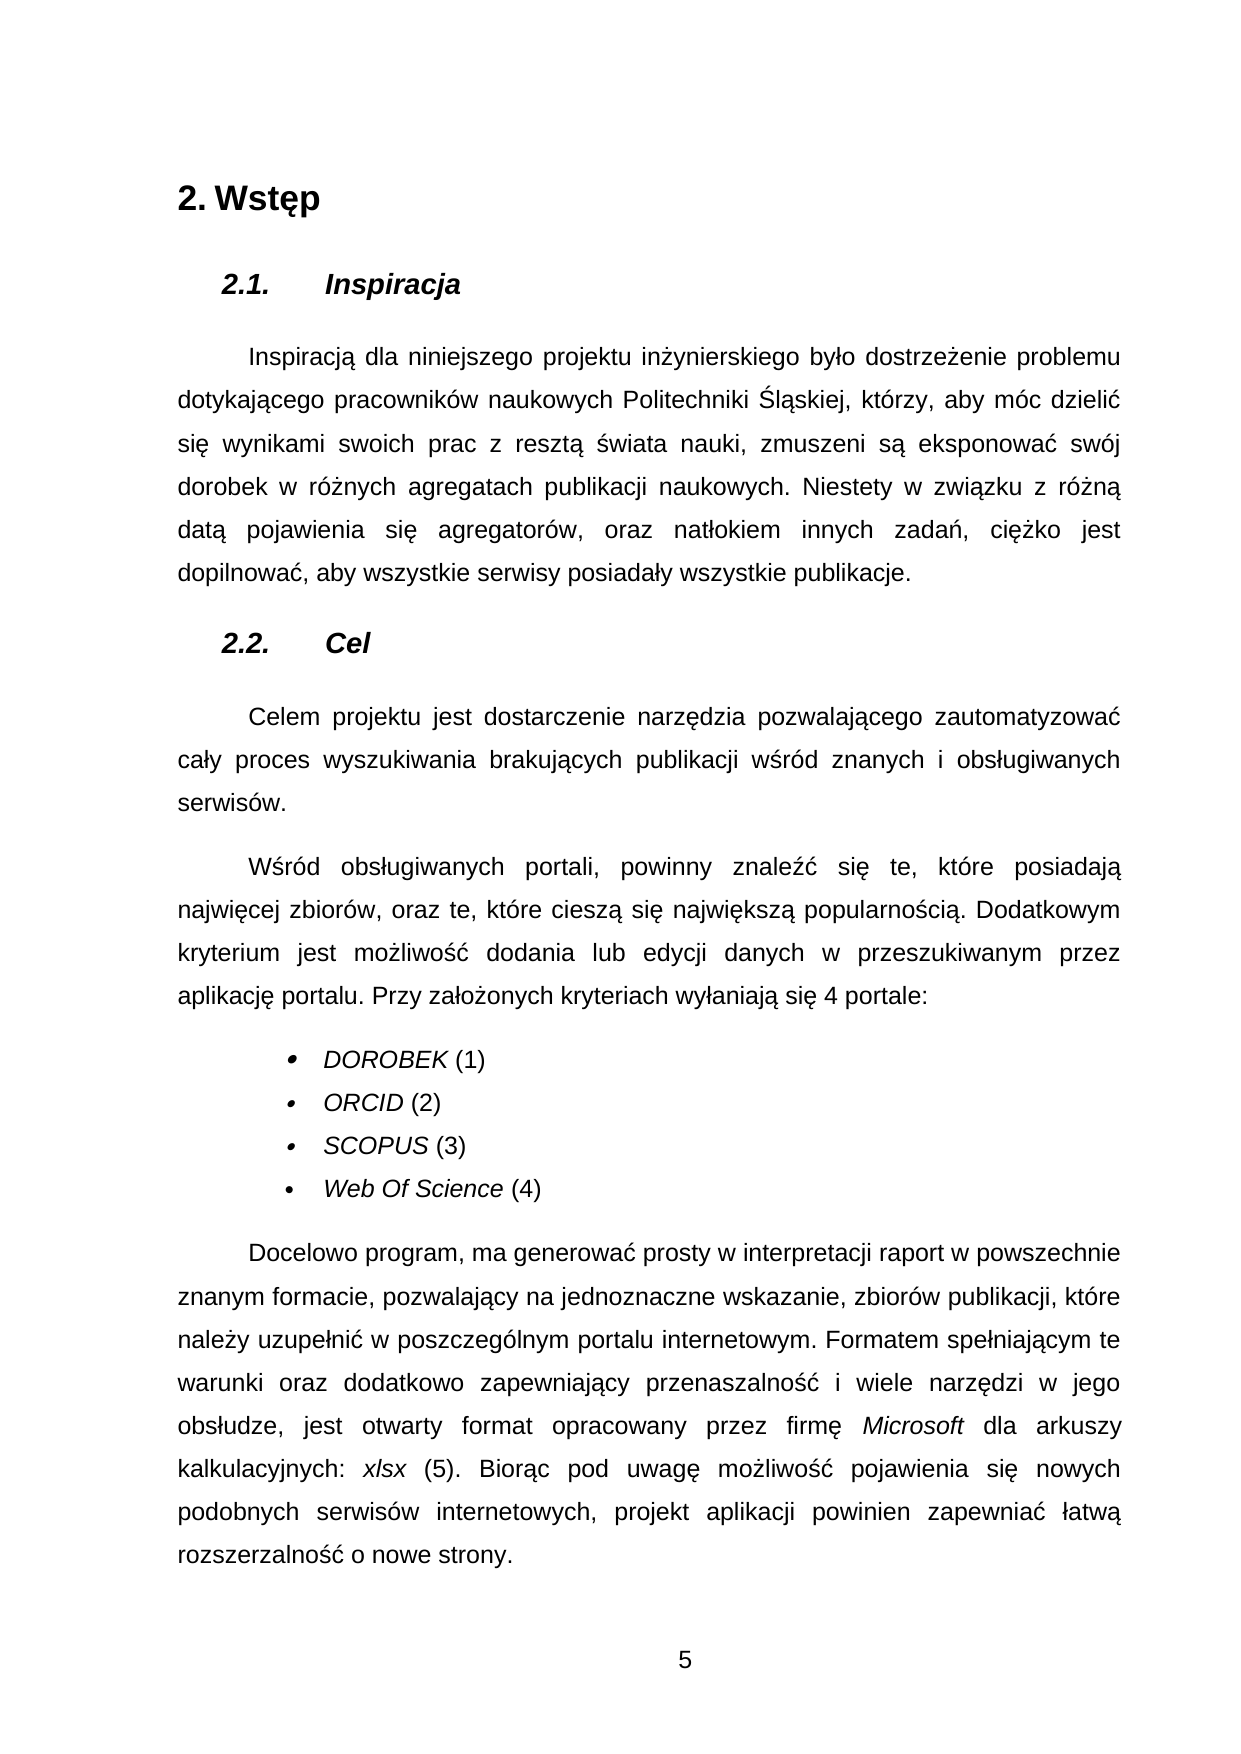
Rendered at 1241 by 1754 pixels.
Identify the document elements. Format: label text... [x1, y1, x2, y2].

text Wśród obsługiwanych portali, powinny znaleźć się te, które posiadają najwięcej zbiorów, oraz te, które cieszą się największą popularnością. Dodatkowym kryterium jest możliwość dodania lub edycji danych w przeszukiwanym przez aplikację portalu. Przy założonych kryteriach wyłaniają się 4 portale: [177, 852, 1122, 1010]
list ORCID [286, 1088, 1122, 1117]
list SCOPUS [286, 1131, 1122, 1160]
list Web Of Science [286, 1174, 1122, 1203]
subtitle Cel [222, 626, 1122, 660]
subtitle Inspiracja [222, 267, 1122, 301]
list DOROBEK [286, 1045, 1122, 1074]
text Inspiracją dla niniejszego projektu inżynierskiego było dostrzeżenie problemu dotykającego pracowników naukowych Politechniki Śląskiej, którzy, aby móc dzielić się wynikami swoich prac z resztą świata nauki, zmuszeni są eksponować swój dorobek w różnych agregatach publikacji naukowych. Niestety w związku z różną datą pojawienia się agregatorów, oraz natłokiem innych zadań, ciężko jest dopilnować, aby wszystkie serwisy posiadały wszystkie publikacje. [177, 342, 1122, 587]
text Celem projektu jest dostarczenie narzędzia pozwalającego zautomatyzować cały proces wyszukiwania brakujących publikacji wśród znanych i obsługiwanych serwisów. [177, 701, 1122, 816]
subtitle Wstęp [177, 177, 1122, 218]
text Docelowo program, ma generować prosty w interpretacji raport w powszechnie znanym formacie, pozwalający na jednoznaczne wskazanie, zbiorów publikacji, które należy uzupełnić w poszczególnym portalu internetowym. Formatem spełniającym te warunki oraz dodatkowo zapewniający przenaszalność i wiele narzędzi w jego obsłudze, jest otwarty format opracowany przez firmę Microsoft dla arkuszy kalkulacyjnych: xlsx. Biorąc pod uwagę możliwość pojawienia się nowych podobnych serwisów internetowych, projekt aplikacji powinien zapewniać łatwą rozszerzalność o nowe strony. [177, 1238, 1122, 1569]
